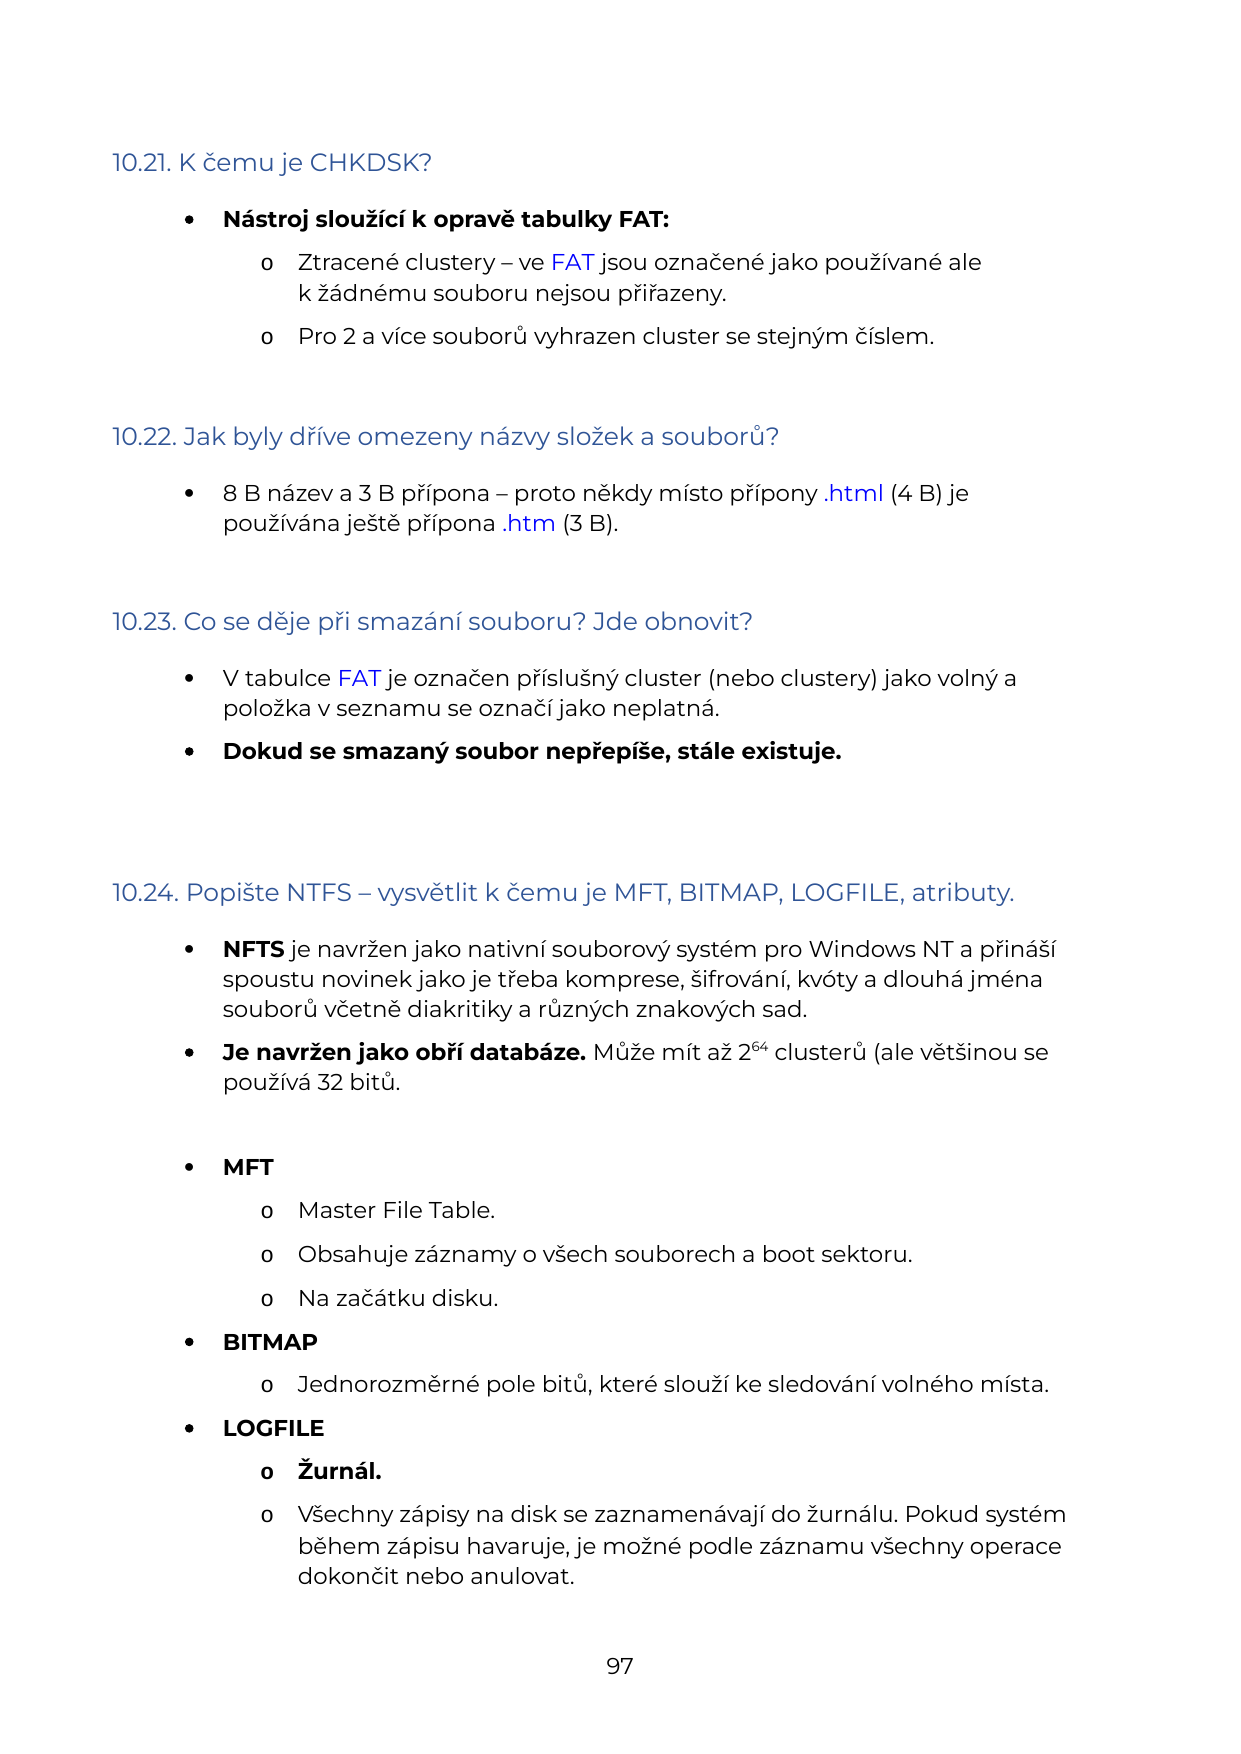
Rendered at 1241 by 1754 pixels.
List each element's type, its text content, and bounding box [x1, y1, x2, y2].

text MFT [185, 1154, 1093, 1182]
text LOGFILE [185, 1414, 1093, 1442]
list Ztracené clustery – ve FAT jsou označené jako používané ale k žádnému souboru nejsou přiřazeny. [260, 248, 1093, 307]
list Pro 2 a více souborů vyhrazen cluster se stejným číslem. [260, 322, 1093, 351]
list Žurnál. [260, 1457, 1093, 1486]
text NFTS je navržen jako nativní souborový systém pro Windows NT a přináší spoustu novinek jako je třeba komprese, šifrování, kvóty a dlouhá jména souborů včetně diakritiky a různých znakových sad. [185, 936, 1093, 1024]
list Na začátku disku. [260, 1284, 1093, 1313]
text BITMAP [185, 1328, 1093, 1356]
text Dokud se smazaný soubor nepřepíše, stále existuje. [185, 737, 1093, 765]
list Jednorozměrné pole bitů, které slouží ke sledování volného místa. [260, 1370, 1093, 1399]
text Jak byly dříve omezeny názvy složek a souborů? [112, 421, 1093, 451]
text Nástroj sloužící k opravě tabulky FAT: [185, 206, 1093, 233]
text V tabulce FAT je označen příslušný cluster (nebo clustery) jako volný a položka v seznamu se označí jako neplatná. [185, 664, 1093, 723]
text K čemu je CHKDSK? [112, 148, 1093, 178]
list Obsahuje záznamy o všech souborech a boot sektoru. [260, 1240, 1093, 1269]
text 8 B název a 3 B přípona – proto někdy místo přípony .html (4 B) je používána ještě přípona .htm (3 B). [185, 479, 1093, 537]
text Popište NTFS – vysvětlit k čemu je MFT, BITMAP, LOGFILE, atributy. [112, 878, 1093, 908]
text Co se děje při smazání souboru? Jde obnovit? [112, 607, 1093, 637]
list Master File Table. [260, 1196, 1093, 1225]
text Je navržen jako obří databáze. Může mít až 264 clusterů (ale většinou se používá 32 bitů. [185, 1038, 1093, 1096]
list Všechny zápisy na disk se zaznamenávají do žurnálu. Pokud systém během zápisu havaruje, je možné podle záznamu všechny operace dokončit nebo anulovat. [260, 1501, 1093, 1590]
